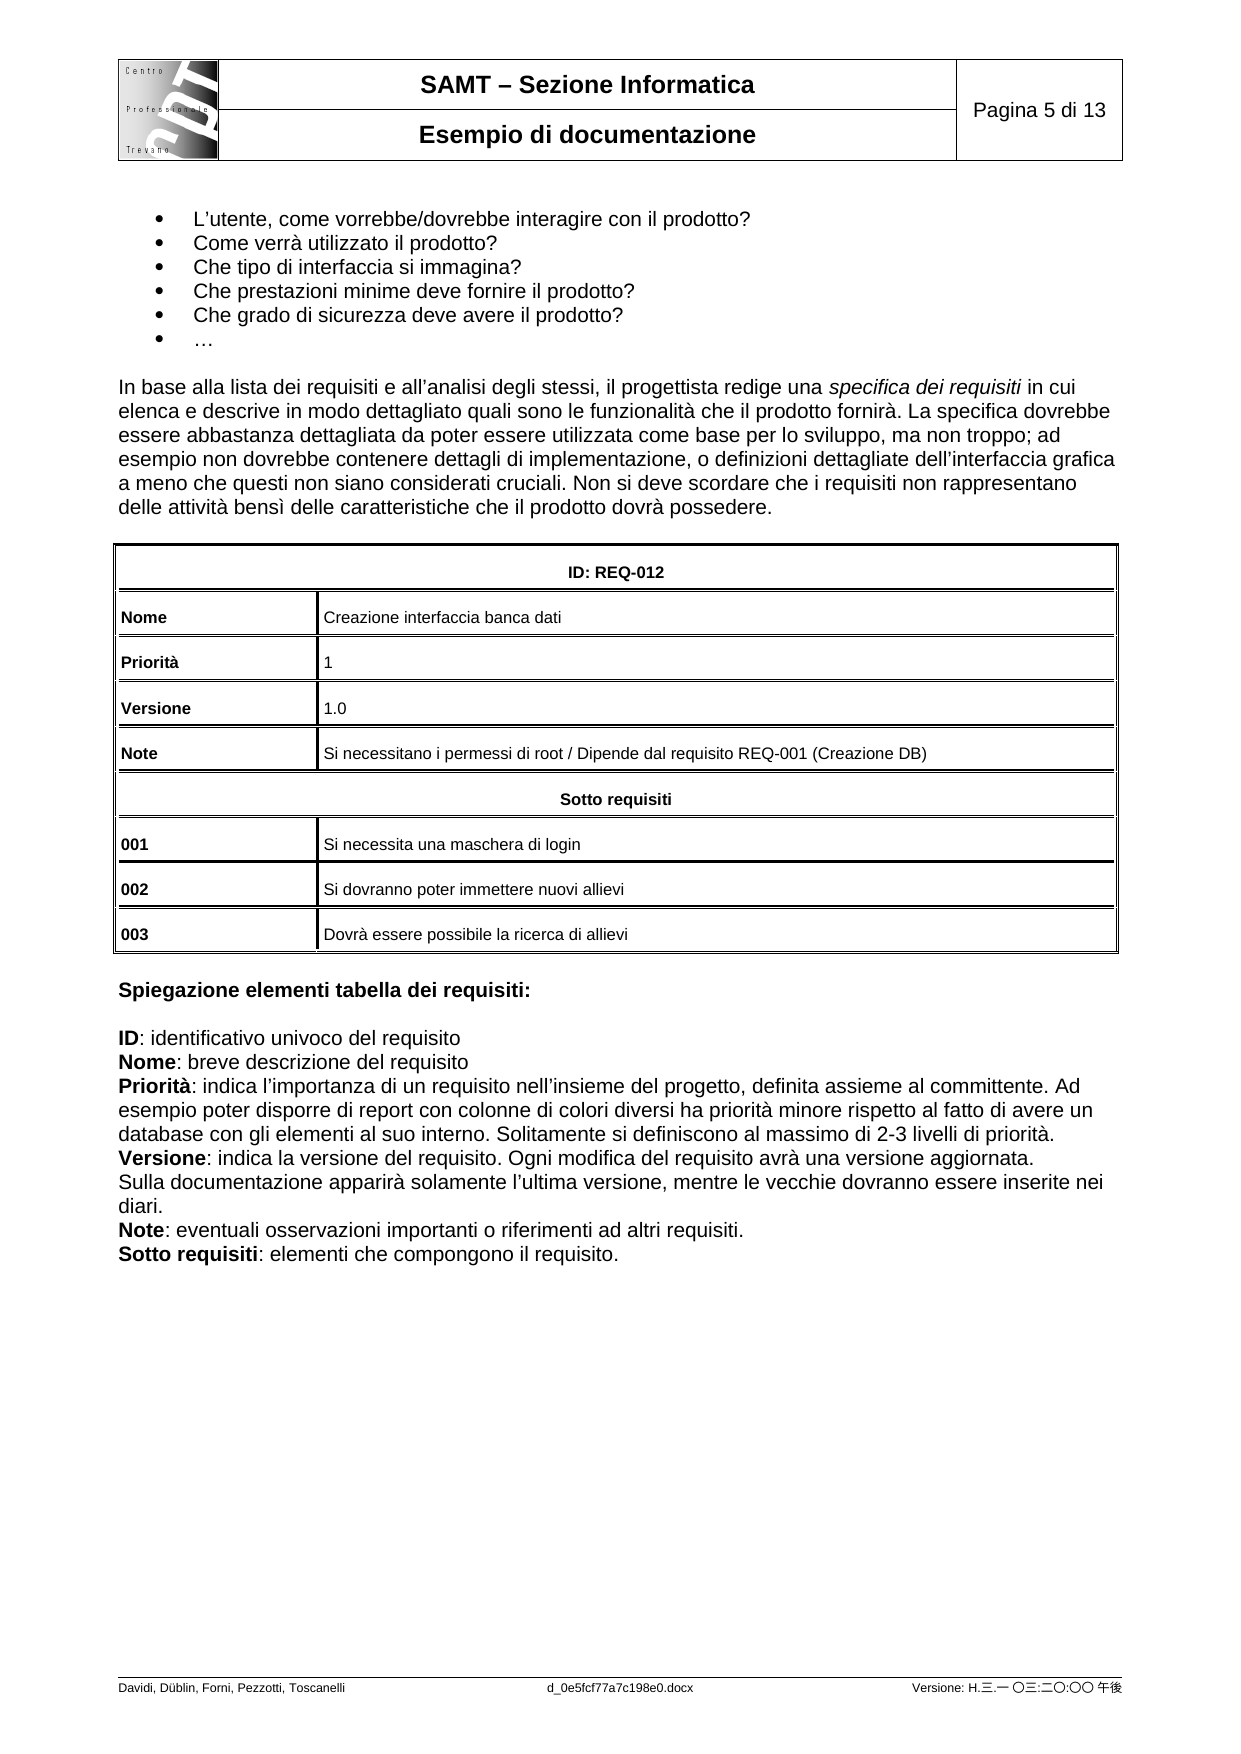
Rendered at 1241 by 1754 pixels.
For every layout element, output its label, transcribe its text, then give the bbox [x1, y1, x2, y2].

picture [118, 60, 218, 159]
text Nome: breve descrizione del requisito [118, 1050, 1122, 1074]
list Che grado di sicurezza deve avere il prodotto? [156, 303, 1122, 327]
text Priorità: indica l’importanza di un requisito nell’insieme del progetto, definita assieme al committente. Ad esempio poter disporre di report con colonne di colori diversi ha priorità minore rispetto al fatto di avere un database con gli elementi al suo interno. Solitamente si definiscono al massimo di 2-3 livelli di priorità. [118, 1074, 1122, 1146]
list … [156, 327, 1122, 351]
table_cell Si necessitano i permessi di root / Dipende dal requisito REQ-001 (Creazione DB) [319, 724, 1116, 769]
table_cell 1 [319, 634, 1116, 679]
table_cell Sotto requisiti [116, 769, 1116, 815]
table_cell Si necessita una maschera di login [317, 815, 1117, 860]
table_cell Creazione interfaccia banca dati [319, 588, 1116, 633]
list Che tipo di interfaccia si immagina? [156, 255, 1122, 279]
table_cell 001 [114, 815, 317, 860]
table_cell Note [116, 724, 316, 769]
table_cell Nome [116, 588, 316, 633]
table_cell Dovrà essere possibile la ricerca di allievi [317, 905, 1116, 951]
text Spiegazione elementi tabella dei requisiti: [118, 978, 1122, 1002]
text Versione: indica la versione del requisito. Ogni modifica del requisito avrà una versione aggiornata. [118, 1146, 1122, 1169]
table_header ID: REQ-012 [116, 546, 1116, 588]
list L’utente, come vorrebbe/dovrebbe interagire con il prodotto? [156, 207, 1122, 231]
text In base alla lista dei requisiti e all’analisi degli stessi, il progettista redige una specifica dei requisiti in cui elenca e descrive in modo dettagliato quali sono le funzionalità che il prodotto fornirà. La specifica dovrebbe essere abbastanza dettagliata da poter essere utilizzata come base per lo sviluppo, ma non troppo; ad esempio non dovrebbe contenere dettagli di implementazione, o definizioni dettagliate dell’interfaccia grafica a meno che questi non siano considerati cruciali. Non si deve scordare che i requisiti non rappresentano delle attività bensì delle caratteristiche che il prodotto dovrà possedere. [118, 375, 1122, 519]
table_cell Si dovranno poter immettere nuovi allievi [319, 860, 1116, 905]
table_cell Priorità [116, 634, 316, 679]
text ID: identificativo univoco del requisito [118, 1026, 1122, 1050]
table_cell 003 [116, 905, 317, 951]
list Che prestazioni minime deve fornire il prodotto? [156, 279, 1122, 303]
table_cell 002 [116, 860, 316, 905]
text Note: eventuali osservazioni importanti o riferimenti ad altri requisiti. [118, 1217, 1122, 1241]
table_cell 1.0 [317, 679, 1117, 724]
table_cell Versione [114, 679, 317, 724]
text Sulla documentazione apparirà solamente l’ultima versione, mentre le vecchie dovranno essere inserite nei diari. [118, 1169, 1122, 1217]
text Sotto requisiti: elementi che compongono il requisito. [118, 1241, 1122, 1265]
list Come verrà utilizzato il prodotto? [156, 231, 1122, 255]
